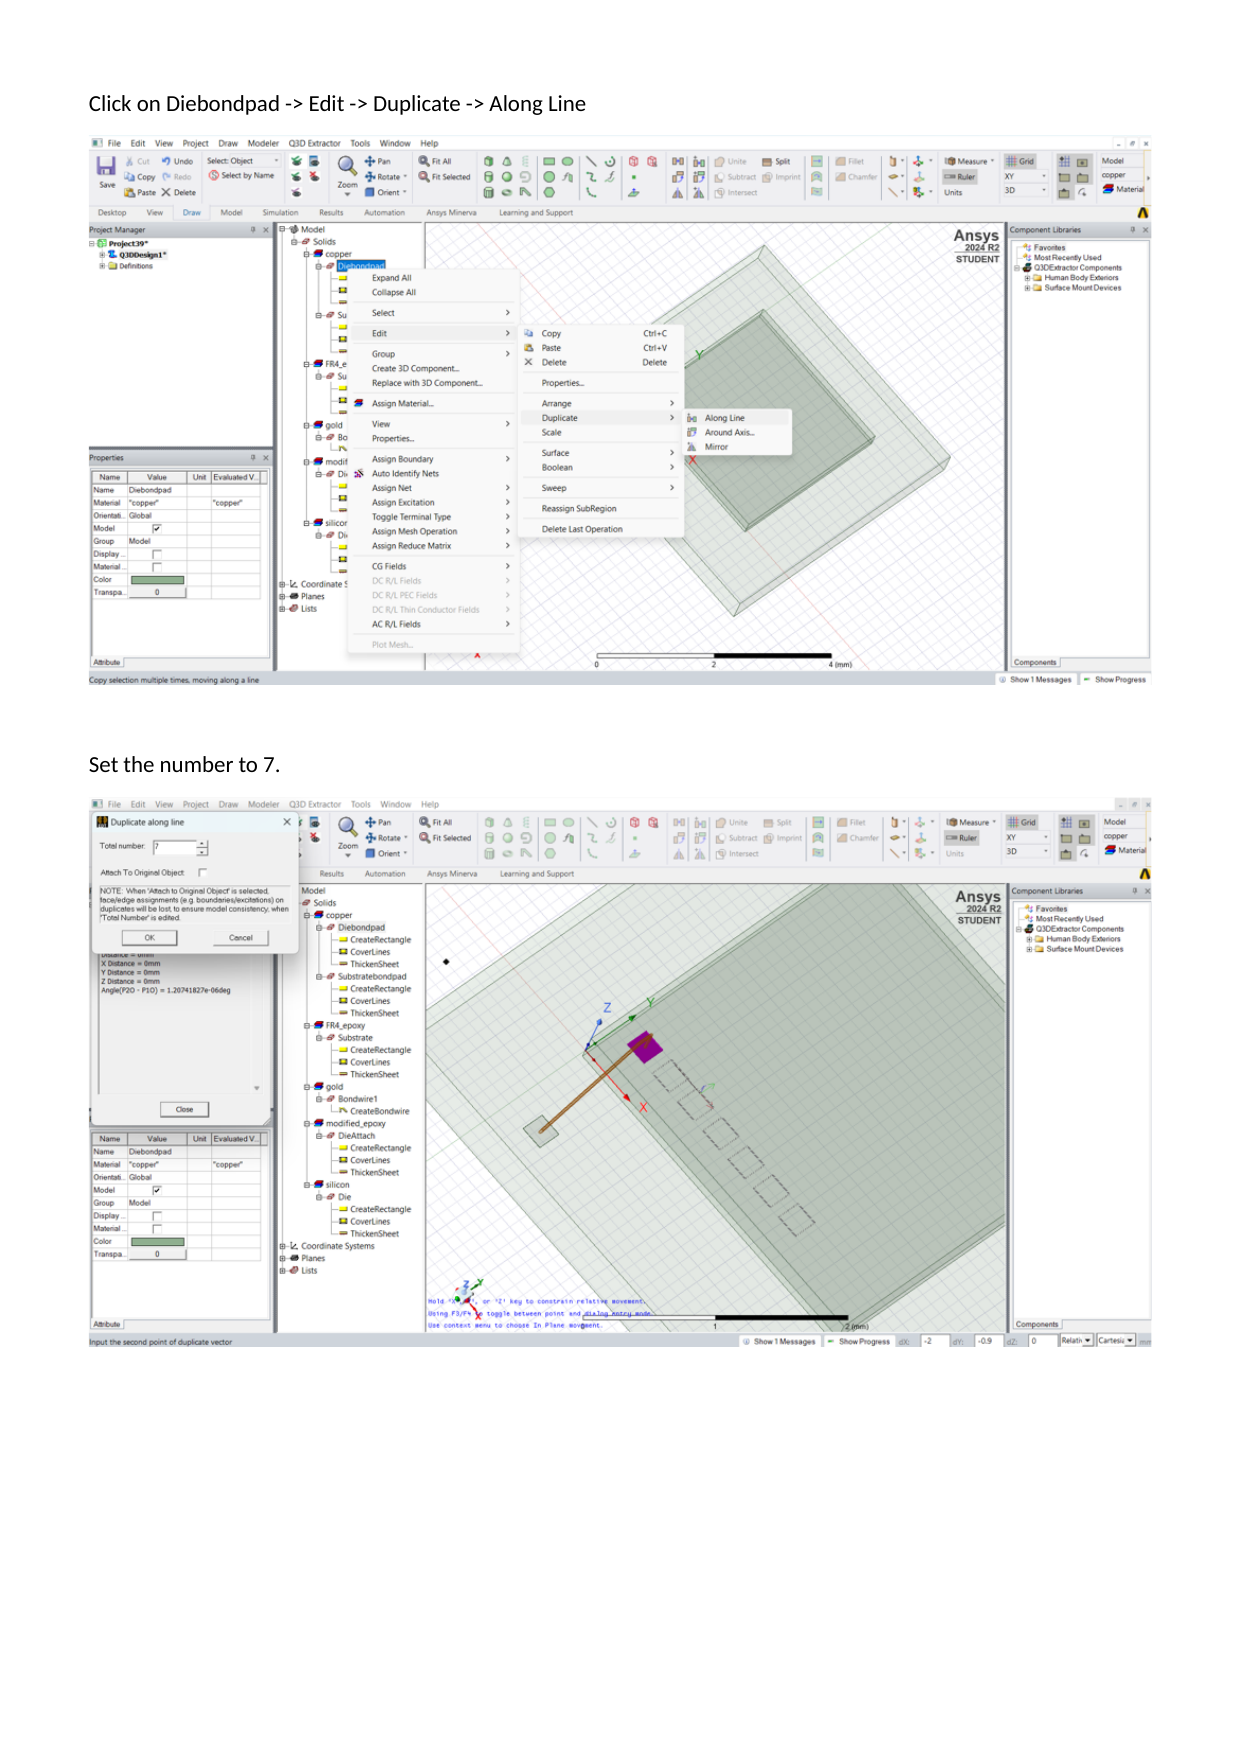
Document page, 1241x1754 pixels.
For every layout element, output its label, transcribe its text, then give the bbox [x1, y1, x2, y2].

text Click on Diebondpad -> Edit -> Duplicate -> Along Line [89, 89, 1152, 117]
picture [88, 797, 1152, 1347]
text Set the number to 7. [89, 750, 1152, 778]
picture [88, 135, 1152, 685]
